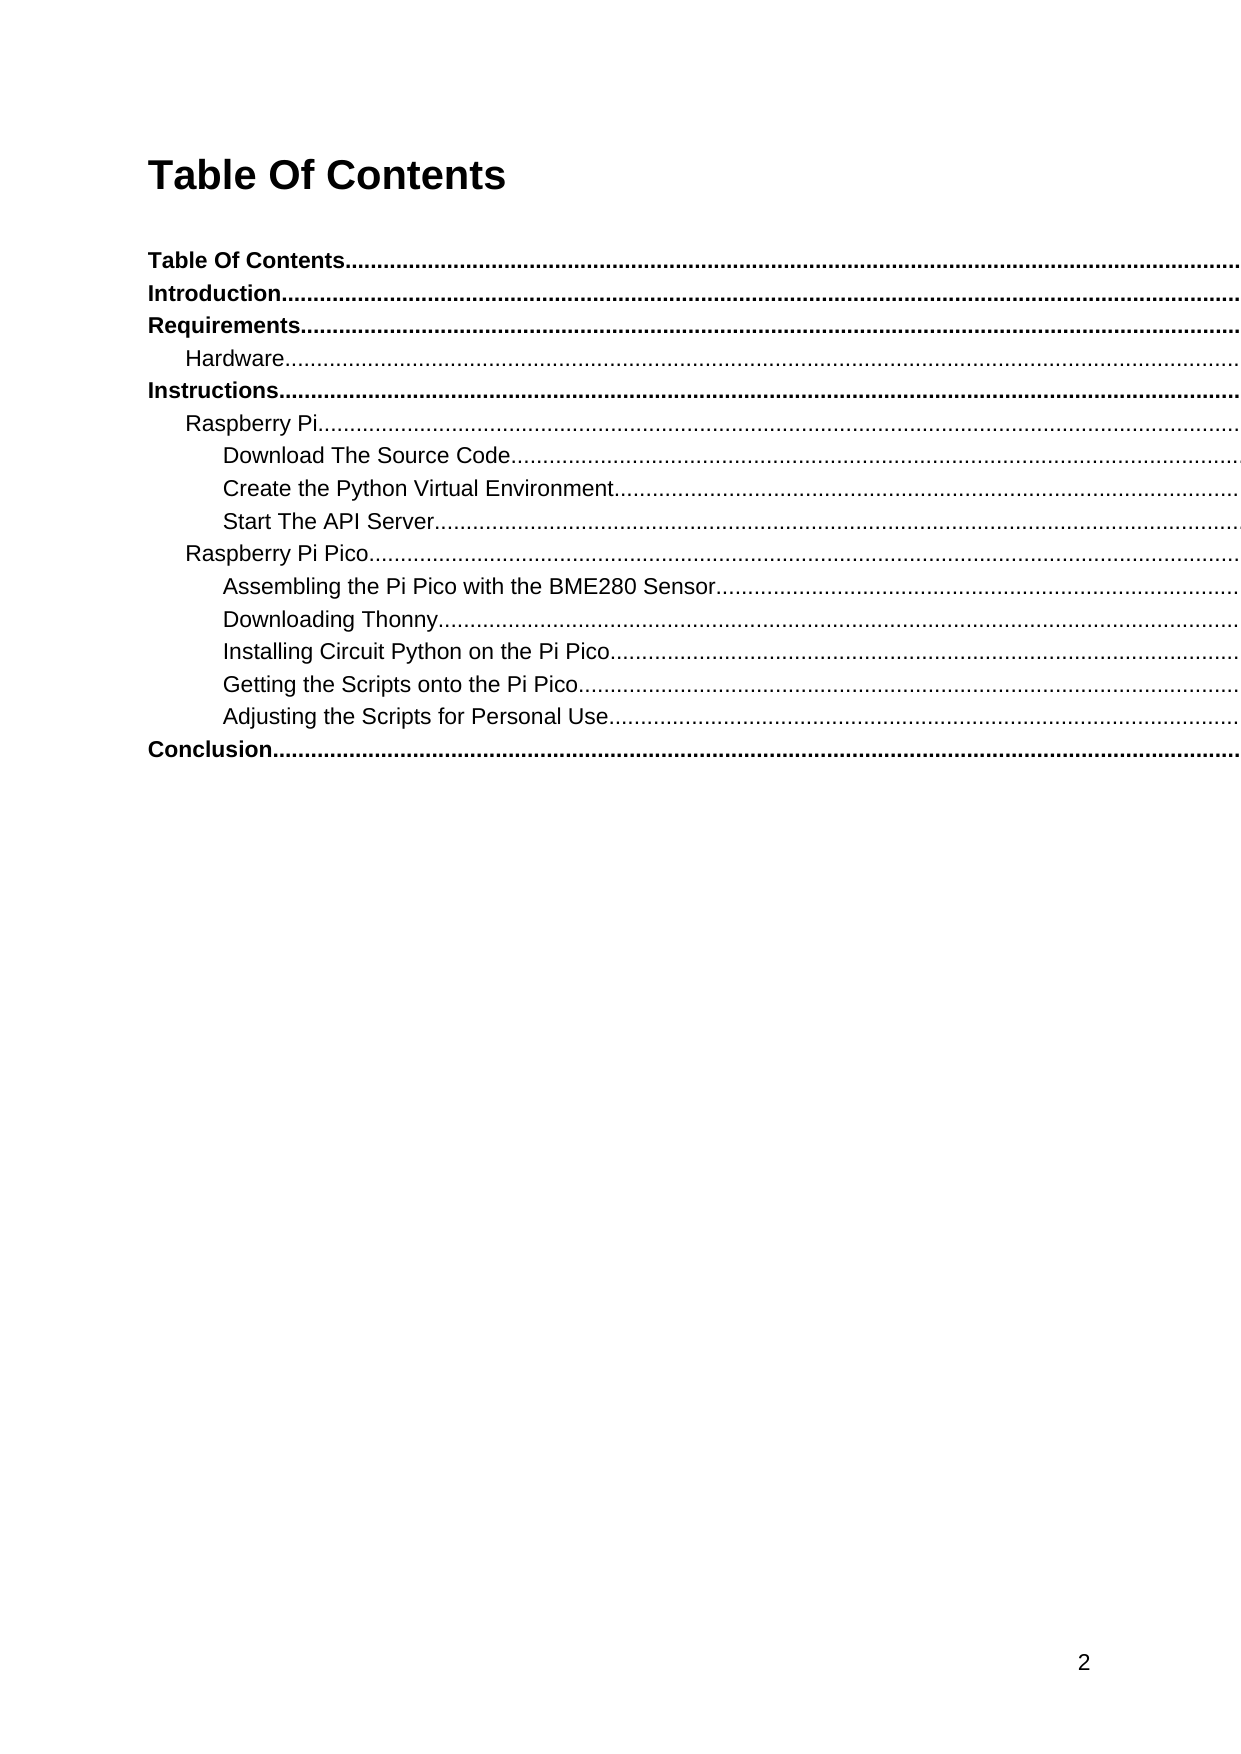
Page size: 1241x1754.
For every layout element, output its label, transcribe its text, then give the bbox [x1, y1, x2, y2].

subtitle Table Of Contents [148, 150, 1090, 198]
